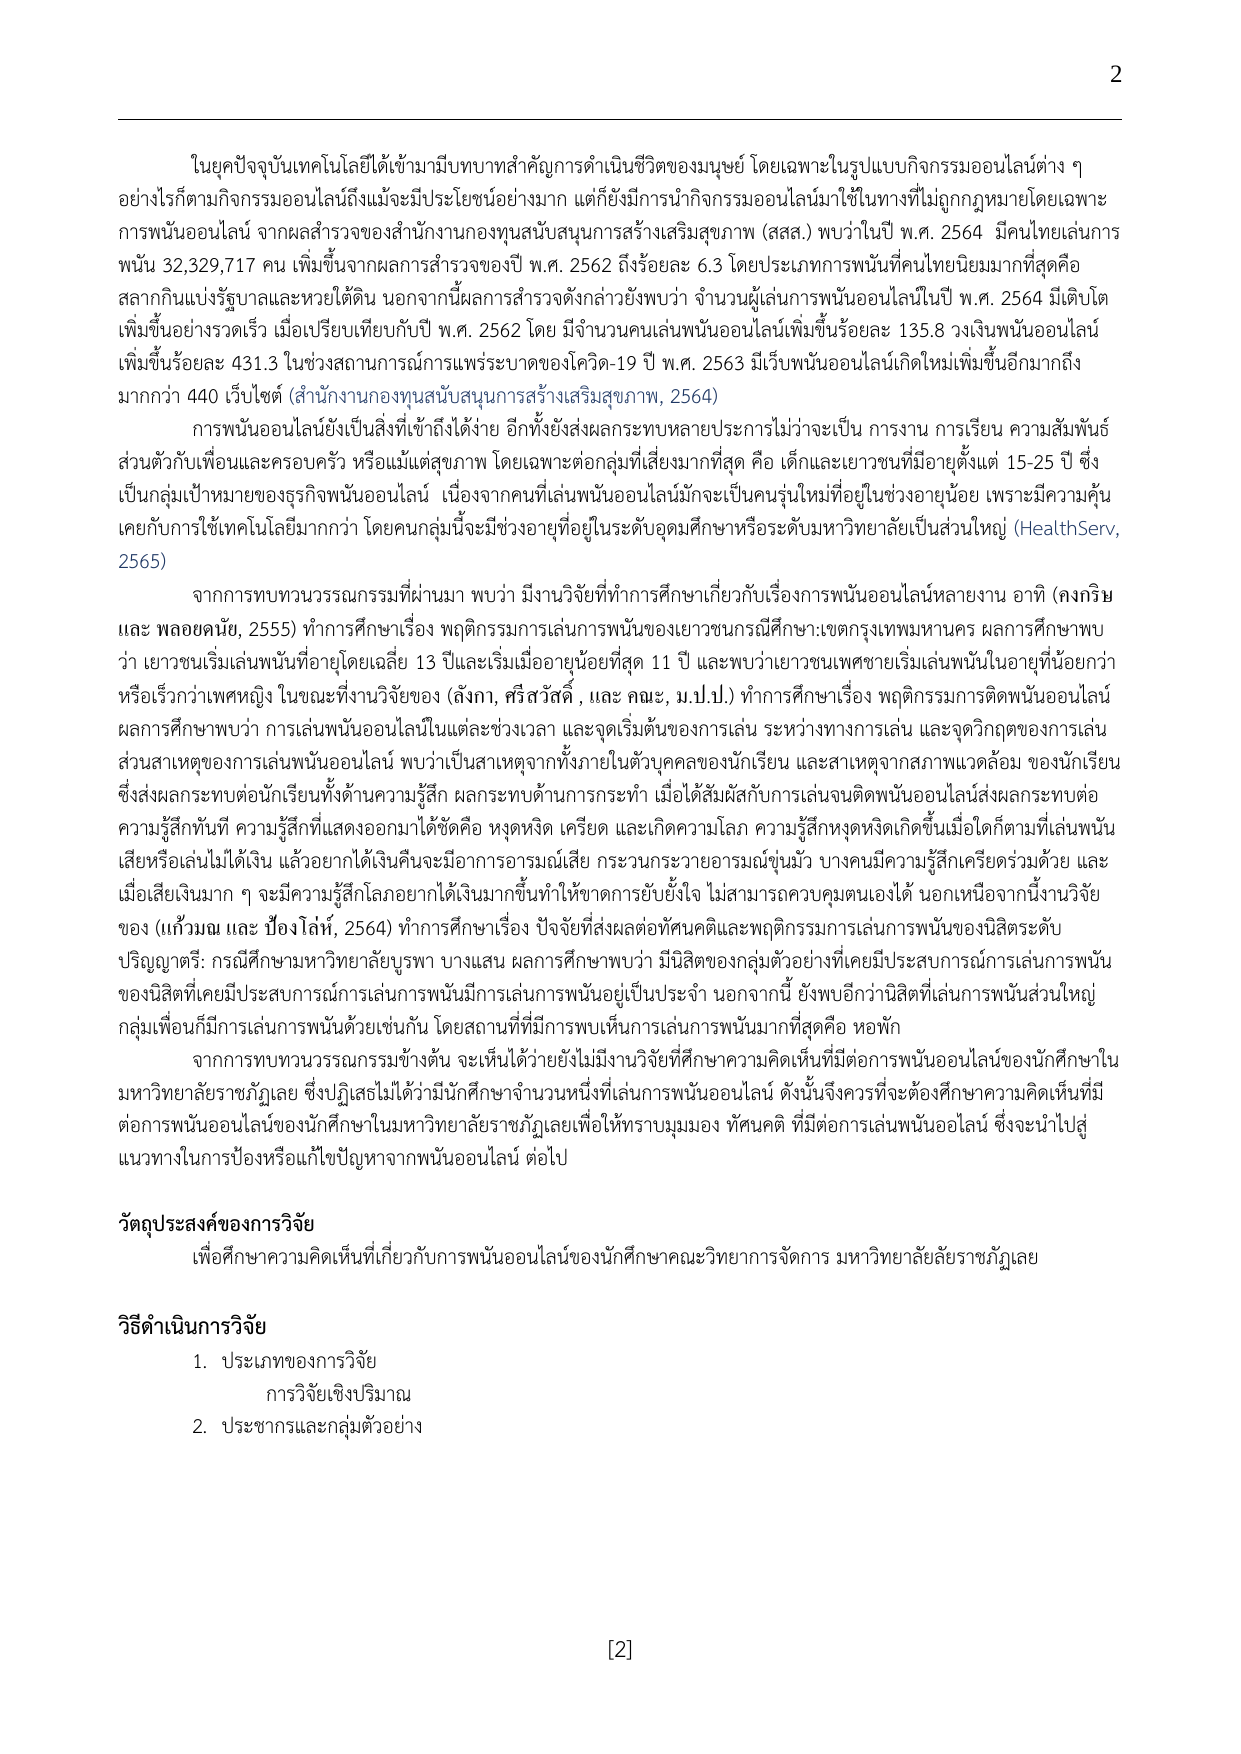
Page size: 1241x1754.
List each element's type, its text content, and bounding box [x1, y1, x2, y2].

text เพื่อศึกษาความคิดเห็นที่เกี่ยวกับการพนันออนไลน์ของนักศึกษาคณะวิทยาการจัดการ มหาวิทยาลัยลัยราชภัฏเลย [118, 1239, 1122, 1272]
text 1. ประเภทของการวิจัย [118, 1342, 1122, 1375]
text จากการทบทวนวรรณกรรมข้างต้น จะเห็นได้ว่ายยังไม่มีงานวิจัยที่ศึกษาความคิดเห็นที่มีต่อการพนันออนไลน์ของนักศึกษาในมหาวิทยาลัยราชภัฏเลย ซึ่งปฏิเสธไม่ได้ว่ามีนักศึกษาจำนวนหนึ่งที่เล่นการพนันออนไลน์ ดังนั้นจึงควรที่จะต้องศึกษาความคิดเห็นที่มีต่อการพนันออนไลน์ของนักศึกษาในมหาวิทยาลัยราชภัฏเลยเพื่อให้ทราบมุมมอง ทัศนคติ ที่มีต่อการเล่นพนันออไลน์ ซึ่งจะนำไปสู่แนวทางในการป้องหรือแก้ไขปัญหาจากพนันออนไลน์ ต่อไป [118, 1041, 1122, 1173]
text จากการทบทวนวรรณกรรมที่ผ่านมา พบว่า มีงานวิจัยที่ทำการศึกษาเกี่ยวกับเรื่องการพนันออนไลน์หลายงาน อาทิ ทำการศึกษาเรื่อง พฤติกรรมการเล่นการพนันของเยาวชนกรณีศึกษา:เขตกรุงเทพมหานคร ผลการศึกษาพบว่า เยาวชนเริ่มเล่นพนันที่อายุโดยเฉลี่ย 13 ปีและเริ่มเมื่ออายุน้อยที่สุด 11 ปี และพบว่าเยาวชนเพศชายเริ่มเล่นพนันในอายุที่น้อยกว่า หรือเร็วกว่าเพศหญิง ในขณะที่งานวิจัยของ ทำการศึกษาเรื่อง พฤติกรรมการติดพนันออนไลน์ ผลการศึกษาพบว่า การเล่นพนันออนไลน์ในแต่ละช่วงเวลา และจุดเริ่มต้นของการเล่น ระหว่างทางการเล่น และจุดวิกฤตของการเล่น ส่วนสาเหตุของการเล่นพนันออนไลน์ พบว่าเป็นสาเหตุจากทั้งภายในตัวบุคคลของนักเรียน และสาเหตุจากสภาพแวดล้อม ของนักเรียน ซึ่งส่งผลกระทบต่อนักเรียนทั้งด้านความรู้สึก ผลกระทบด้านการกระทำ เมื่อได้สัมผัสกับการเล่นจนติดพนันออนไลน์ส่งผลกระทบต่อความรู้สึกทันที ความรู้สึกที่แสดงออกมาได้ชัดคือ หงุดหงิด เครียด และเกิดความโลภ ความรู้สึกหงุดหงิดเกิดขึ้นเมื่อใดก็ตามที่เล่นพนันเสียหรือเล่นไม่ได้เงิน แล้วอยากได้เงินคืนจะมีอาการอารมณ์เสีย กระวนกระวายอารมณ์ขุ่นมัว บางคนมีความรู้สึกเครียดร่วมด้วย และเมื่อเสียเงินมาก ๆ จะมีความรู้สึกโลภอยากได้เงินมากขึ้นทำให้ขาดการยับยั้งใจ ไม่สามารถควบคุมตนเองได้ นอกเหนือจากนี้งานวิจัยของ ทำการศึกษาเรื่อง ปัจจัยที่ส่งผลต่อทัศนคติและพฤติกรรมการเล่นการพนันของนิสิตระดับปริญญาตรี: กรณีศึกษามหาวิทยาลัยบูรพา บางแสน ผลการศึกษาพบว่า มีนิสิตของกลุ่มตัวอย่างที่เคยมีประสบการณ์การเล่นการพนัน ของนิสิตที่เคยมีประสบการณ์การเล่นการพนันมีการเล่นการพนันอยู่เป็นประจำ นอกจากนี้ ยังพบอีกว่านิสิตที่เล่นการพนันส่วนใหญ่กลุ่มเพื่อนก็มีการเล่นการพนันด้วยเช่นกัน โดยสถานที่ที่มีการพบเห็นการเล่นการพนันมากที่สุดคือ หอพัก [118, 576, 1122, 1041]
text วิธีดำเนินการวิจัย [118, 1307, 1122, 1342]
text 2. ประชากรและกลุ่มตัวอย่าง [118, 1408, 1122, 1441]
text การพนันออนไลน์ยังเป็นสิ่งที่เข้าถึงได้ง่าย อีกทั้งยังส่งผลกระทบหลายประการไม่ว่าจะเป็น การงาน การเรียน ความสัมพันธ์ส่วนตัวกับเพื่อนและครอบครัว หรือแม้แต่สุขภาพ โดยเฉพาะต่อกลุ่มที่เสี่ยงมากที่สุด คือ เด็กและเยาวชนที่มีอายุตั้งแต่ 15-25 ปี ซึ่งเป็นกลุ่มเป้าหมายของธุรกิจพนันออนไลน์ เนื่องจากคนที่เล่นพนันออนไลน์มักจะเป็นคนรุ่นใหม่ที่อยู่ในช่วงอายุน้อย เพราะมีความคุ้นเคยกับการใช้เทคโนโลยีมากกว่า โดยคนกลุ่มนี้จะมีช่วงอายุที่อยู่ในระดับอุดมศึกษาหรือระดับมหาวิทยาลัยเป็นส่วนใหญ่ (HealthServ, 2565) [118, 411, 1122, 576]
text การวิจัยเชิงปริมาณ [118, 1375, 1122, 1408]
text ในยุคปัจจุบันเทคโนโลยีได้เข้ามามีบทบาทสำคัญการดำเนินชีวิตของมนุษย์ โดยเฉพาะในรูปแบบกิจกรรมออนไลน์ต่าง ๆ อย่างไรก็ตามกิจกรรมออนไลน์ถึงแม้จะมีประโยชน์อย่างมาก แต่ก็ยังมีการนำกิจกรรมออนไลน์มาใช้ในทางที่ไม่ถูกกฎหมายโดยเฉพาะการพนันออนไลน์ จากผลสำรวจของสำนักงานกองทุนสนับสนุนการสร้างเสริมสุขภาพ (สสส.) พบว่าในปี พ.ศ. 2564 มีคนไทยเล่นการพนัน 32,329,717 คน เพิ่มขึ้นจากผลการสำรวจของปี พ.ศ. 2562 ถึงร้อยละ 6.3 โดยประเภทการพนันที่คนไทยนิยมมากที่สุดคือ สลากกินแบ่งรัฐบาลและหวยใต้ดิน นอกจากนี้ผลการสำรวจดังกล่าวยังพบว่า จำนวนผู้เล่นการพนันออนไลน์ในปี พ.ศ. 2564 มีเติบโตเพิ่มขึ้นอย่างรวดเร็ว เมื่อเปรียบเทียบกับปี พ.ศ. 2562 โดย มีจำนวนคนเล่นพนันออนไลน์เพิ่มขึ้นร้อยละ 135.8 วงเงินพนันออนไลน์เพิ่มขึ้นร้อยละ 431.3 ในช่วงสถานการณ์การแพร่ระบาดของโควิด-19 ปี พ.ศ. 2563 มีเว็บพนันออนไลน์เกิดใหม่เพิ่มขึ้นอีกมากถึงมากกว่า 440 เว็บไซต์ (สำนักงานกองทุนสนับสนุนการสร้างเสริมสุขภาพ, 2564) [118, 148, 1122, 411]
text วัตถุประสงค์ของการวิจัย [118, 1206, 1122, 1239]
